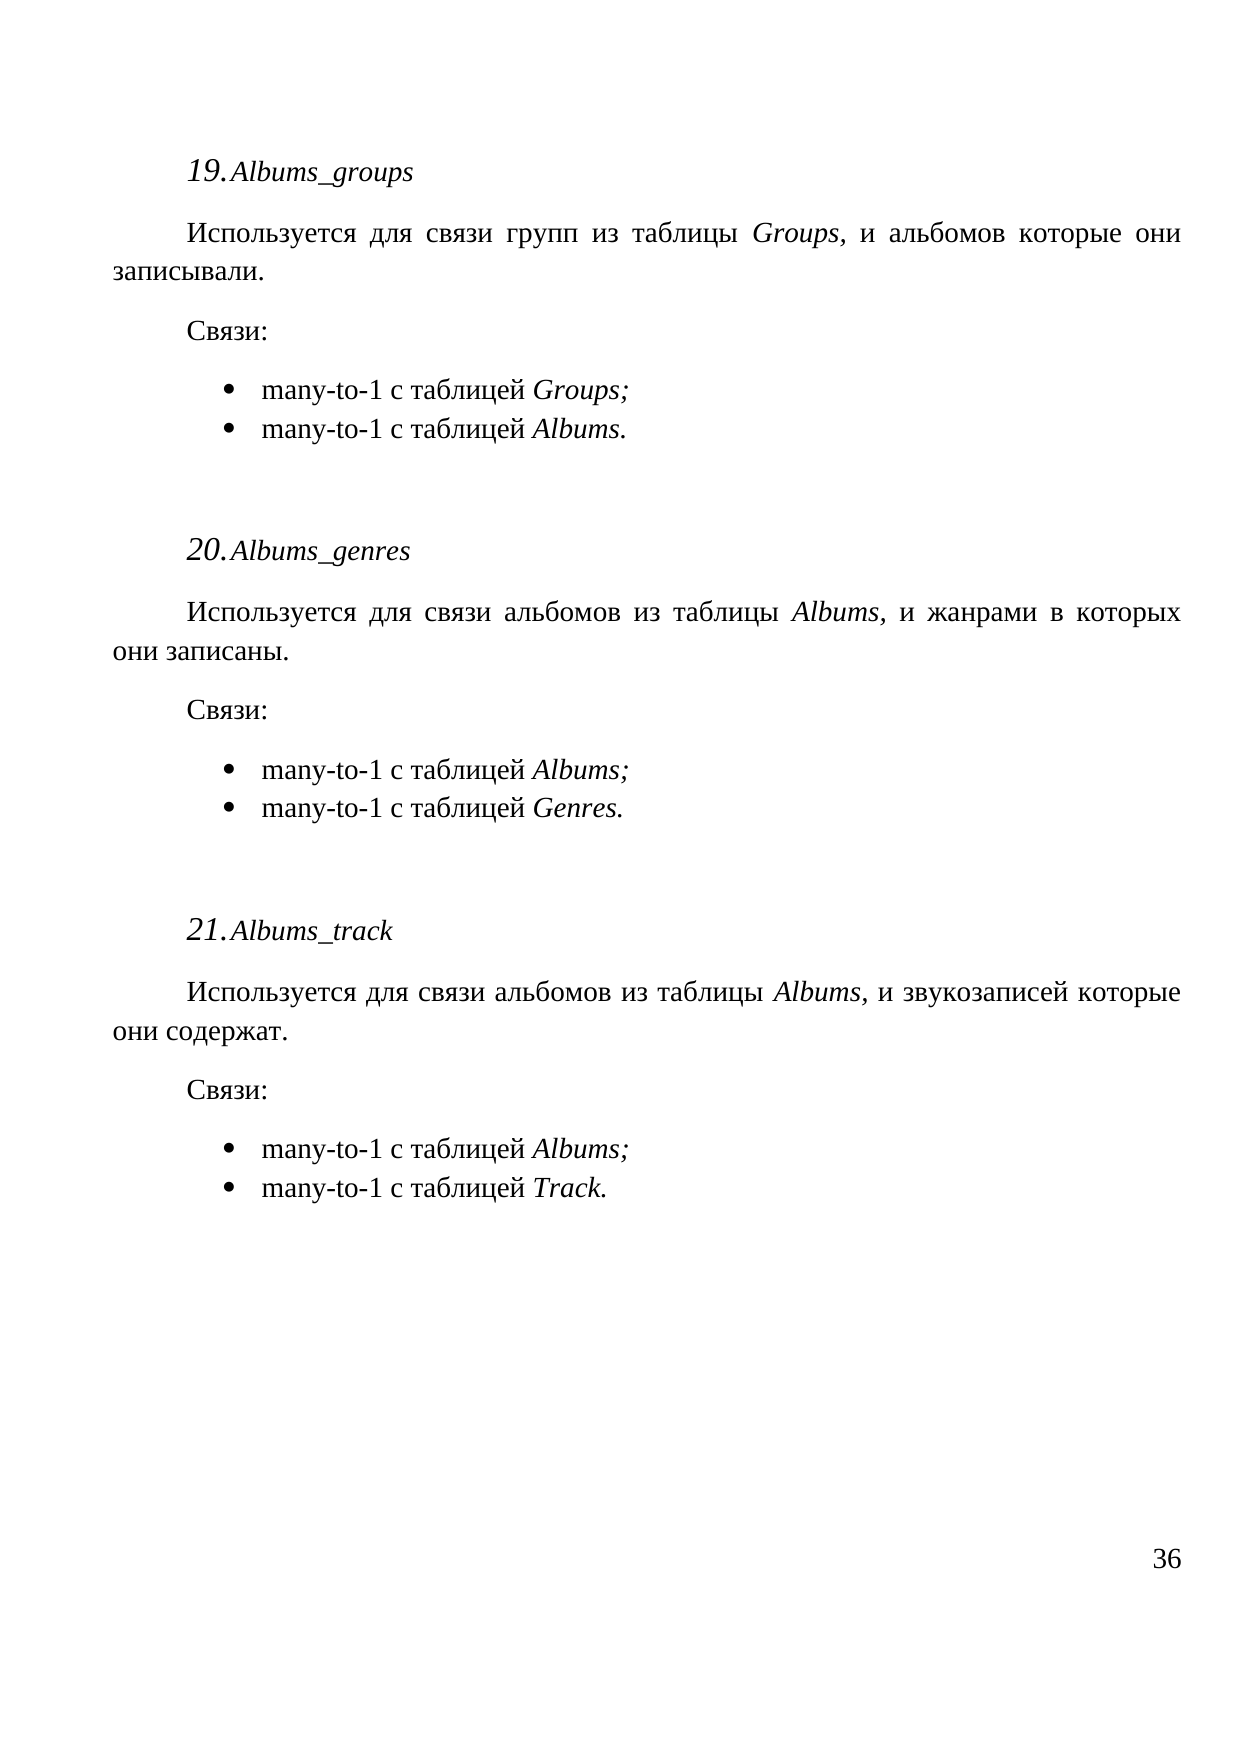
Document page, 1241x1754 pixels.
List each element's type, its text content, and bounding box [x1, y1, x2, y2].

list many-to-1 с таблицей Genres. [224, 791, 1181, 824]
list many-to-1 с таблицей Albums; [224, 1132, 1181, 1165]
list Albums_groups [186, 150, 1181, 188]
list Albums_track [186, 909, 1181, 948]
text Связи: [112, 692, 1181, 726]
list many-to-1 с таблицей Track. [224, 1170, 1181, 1204]
list many-to-1 с таблицей Groups; [224, 372, 1181, 406]
text Используется для связи альбомов из таблицы Albums, и звукозаписей которые они содержат. [112, 974, 1181, 1046]
text Используется для связи групп из таблицы Groups, и альбомов которые они записывали. [112, 215, 1181, 287]
text Связи: [112, 313, 1181, 346]
list Albums_genres [186, 530, 1181, 568]
list many-to-1 с таблицей Albums; [224, 752, 1181, 786]
text Связи: [112, 1072, 1181, 1106]
list many-to-1 с таблицей Albums. [224, 411, 1181, 444]
text Используется для связи альбомов из таблицы Albums, и жанрами в которых они записаны. [112, 594, 1181, 667]
